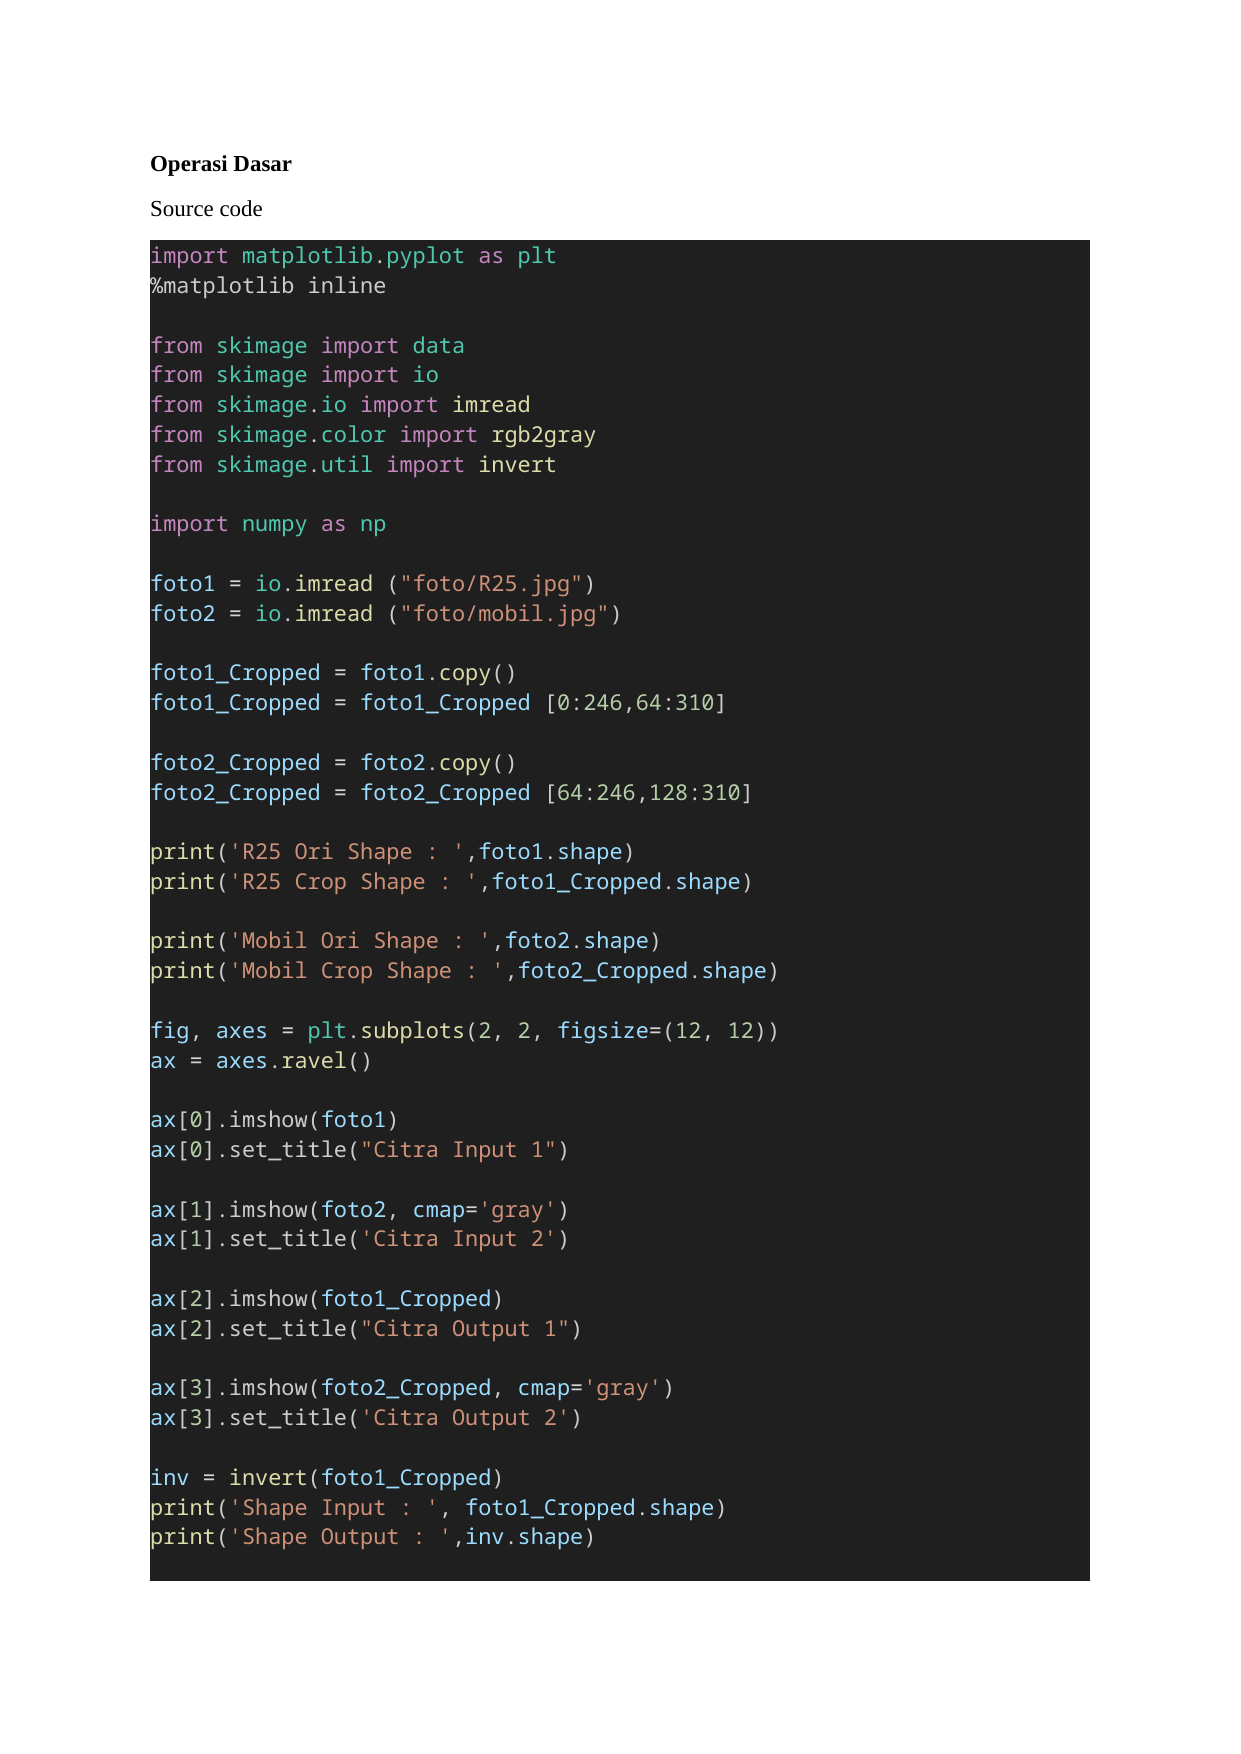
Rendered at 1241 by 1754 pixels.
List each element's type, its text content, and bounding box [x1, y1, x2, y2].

text foto1_Cropped = foto1_Cropped [0:246,64:310] [150, 687, 1090, 717]
text print('R25 Ori Shape : ',foto1.shape) [150, 836, 1090, 866]
text foto2_Cropped = foto2_Cropped [64:246,128:310] [150, 776, 1090, 806]
text Source code [150, 195, 1090, 221]
text ax[3].set_title('Citra Output 2') [150, 1402, 1090, 1432]
text ax = axes.ravel() [150, 1044, 1090, 1074]
text fig, axes = plt.subplots(2, 2, figsize=(12, 12)) [150, 1015, 1090, 1044]
text foto1_Cropped = foto1.copy() [150, 657, 1090, 687]
text from skimage.color import rgb2gray [150, 419, 1090, 449]
text %matplotlib inline [150, 270, 1090, 300]
text from skimage import io [150, 359, 1090, 389]
text foto1 = io.imread ("foto/R25.jpg") [150, 568, 1090, 598]
text import matplotlib.pyplot as plt [150, 240, 1090, 270]
text from skimage import data [150, 329, 1090, 359]
text inv = invert(foto1_Cropped) [150, 1462, 1090, 1491]
text ax[0].imshow(foto1) [150, 1104, 1090, 1134]
text print('Mobil Ori Shape : ',foto2.shape) [150, 925, 1090, 955]
text import numpy as np [150, 508, 1090, 538]
text ax[1].imshow(foto2, cmap='gray') [150, 1193, 1090, 1223]
text print('Shape Output : ',inv.shape) [150, 1521, 1090, 1551]
text from skimage.util import invert [150, 449, 1090, 478]
text foto2_Cropped = foto2.copy() [150, 747, 1090, 776]
text ax[3].imshow(foto2_Cropped, cmap='gray') [150, 1372, 1090, 1402]
text foto2 = io.imread ("foto/mobil.jpg") [150, 598, 1090, 627]
text ax[2].imshow(foto1_Cropped) [150, 1283, 1090, 1313]
text print('Mobil Crop Shape : ',foto2_Cropped.shape) [150, 955, 1090, 985]
text ax[2].set_title("Citra Output 1") [150, 1313, 1090, 1342]
text ax[0].set_title("Citra Input 1") [150, 1134, 1090, 1164]
text print('Shape Input : ', foto1_Cropped.shape) [150, 1491, 1090, 1521]
text print('R25 Crop Shape : ',foto1_Cropped.shape) [150, 866, 1090, 896]
text ax[1].set_title('Citra Input 2') [150, 1223, 1090, 1253]
text from skimage.io import imread [150, 389, 1090, 419]
text Operasi Dasar [150, 150, 1090, 176]
